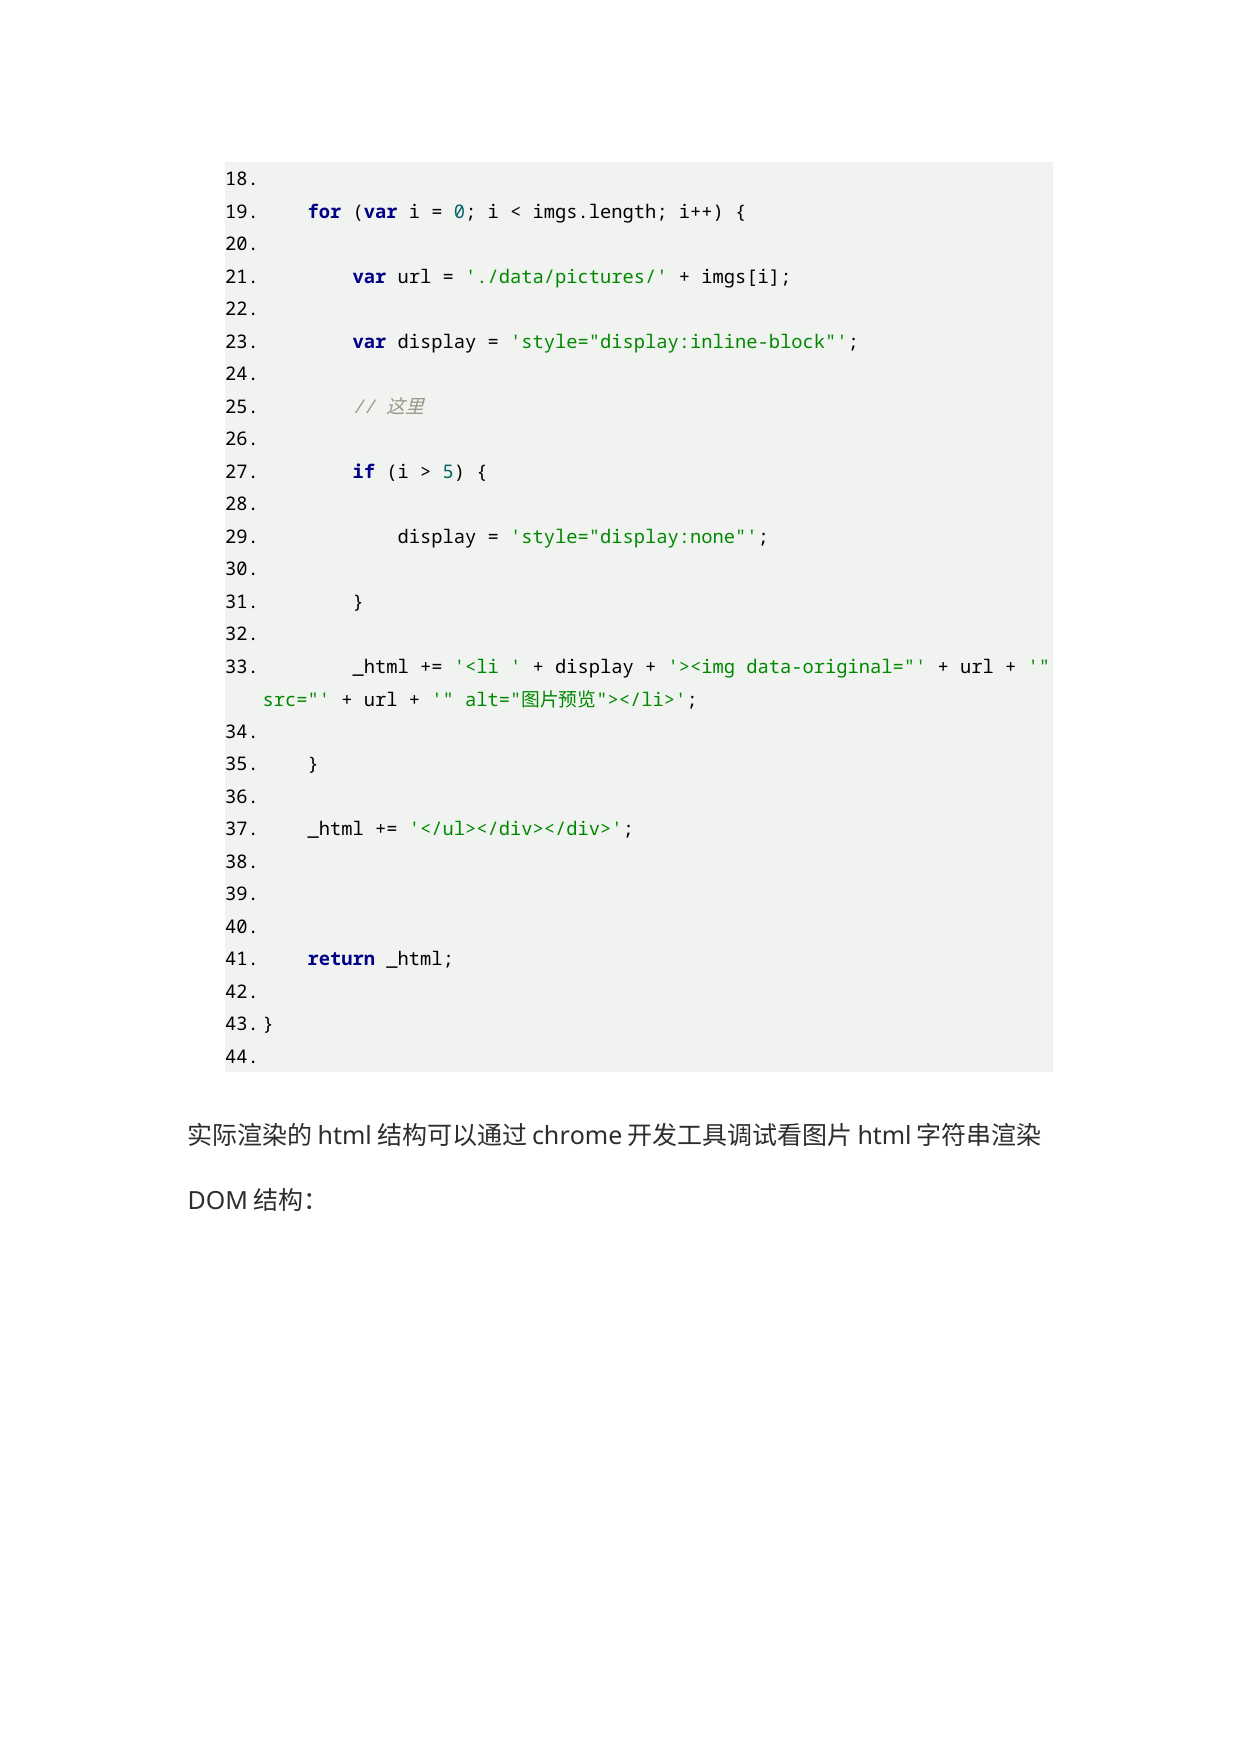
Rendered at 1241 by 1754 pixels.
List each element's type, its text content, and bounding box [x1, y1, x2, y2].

list } [225, 1007, 1053, 1039]
list _html += '</ul></div></div>'; [225, 812, 1053, 844]
list var display = 'style="display:inline-block"'; [225, 324, 1053, 357]
list } [225, 584, 1053, 617]
list for (var i = 0; i < imgs.length; i++) { [225, 194, 1053, 227]
list if (i > 5) { [225, 454, 1053, 487]
text 实际渲染的html结构可以通过chrome开发工具调试看图片html字符串渲染DOM结构： [187, 1101, 1053, 1231]
list return _html; [225, 942, 1053, 974]
list _html += '<li ' + display + '><img data-original="' + url + '" src="' + url + '" alt="图片预览"></li>'; [225, 649, 1053, 714]
list var url = './data/pictures/' + imgs[i]; [225, 259, 1053, 292]
list } [225, 747, 1053, 779]
list display = 'style="display:none"'; [225, 519, 1053, 552]
list // 这里 [225, 389, 1053, 422]
